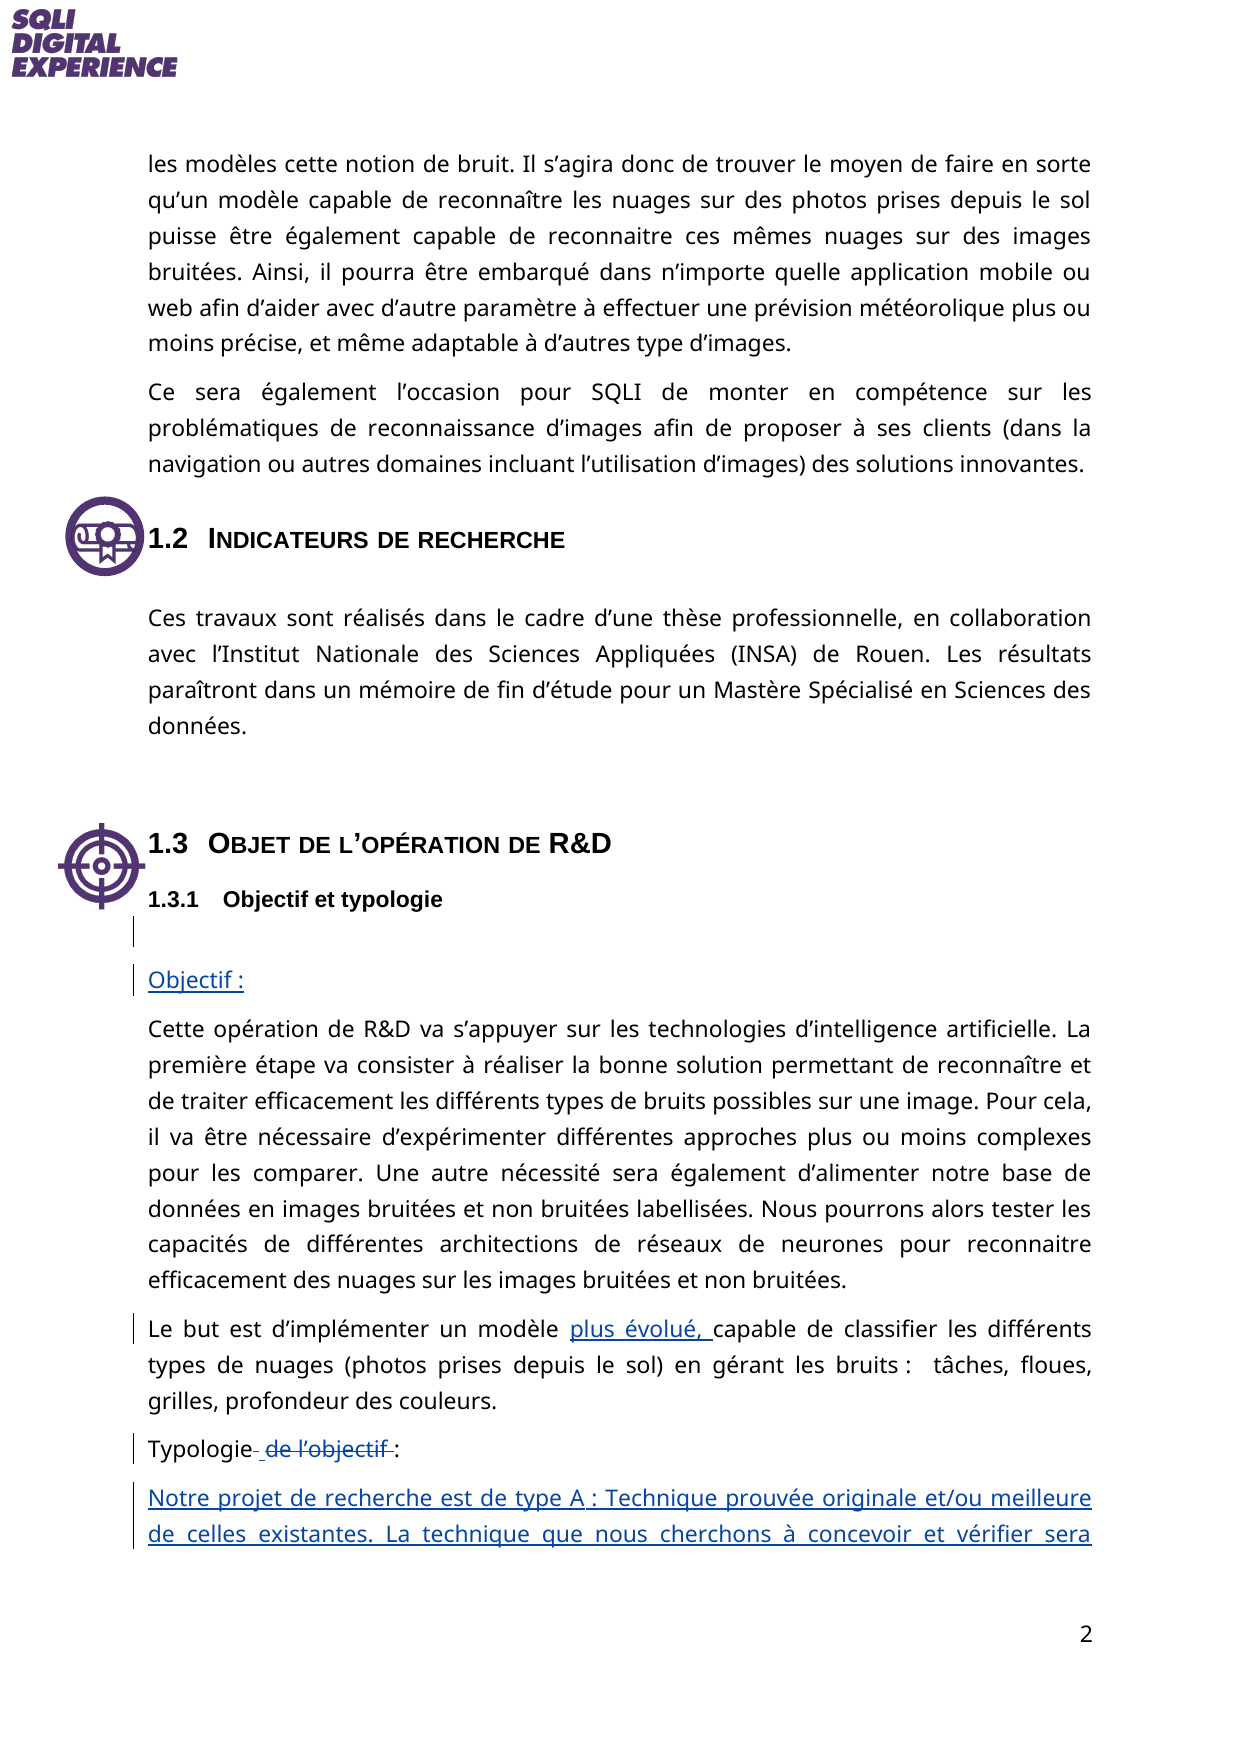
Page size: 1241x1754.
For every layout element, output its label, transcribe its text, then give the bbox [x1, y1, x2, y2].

subtitle Indicateurs de recherche [148, 521, 1092, 555]
picture [11, 9, 178, 77]
subtitle Objectif et typologie [152, 886, 1092, 912]
text Typologie: [148, 1433, 1092, 1464]
text Ce sera également l’occasion pour SQLI de monter en compétence sur les problématiques de reconnaissance d’images afin de proposer à ses clients (dans la navigation ou autres domaines incluant l’utilisation d’images) des solutions innovantes. [148, 376, 1092, 479]
text Ces travaux sont réalisés dans le cadre d’une thèse professionnelle, en collaboration avec l’Institut Nationale des Sciences Appliquées (INSA) de Rouen. Les résultats paraîtront dans un mémoire de fin d’étude pour un Mastère Spécialisé en Sciences des données. [148, 602, 1092, 741]
subtitle Objet de l’opération de R&D [152, 826, 1092, 860]
picture [66, 503, 144, 582]
text Cette opération de R&D va s’appuyer sur les technologies d’intelligence artificielle. La première étape va consister à réaliser la bonne solution permettant de reconnaître et de traiter efficacement les différents types de bruits possibles sur une image. Pour cela, il va être nécessaire d’expérimenter différentes approches plus ou moins complexes pour les comparer. Une autre nécessité sera également d’alimenter notre base de données en images bruitées et non bruitées labellisées. Nous pourrons alors tester les capacités de différentes architections de réseaux de neurones pour reconnaitre efficacement des nuages sur les images bruitées et non bruitées. [148, 1013, 1092, 1296]
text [148, 148, 1092, 359]
picture [52, 816, 152, 916]
text Le but est d’implémenter un modèle capable de classifier les différents types de nuages (photos prises depuis le sol) en gérant les bruits : tâches, floues, grilles, profondeur des couleurs. [148, 1313, 1092, 1416]
